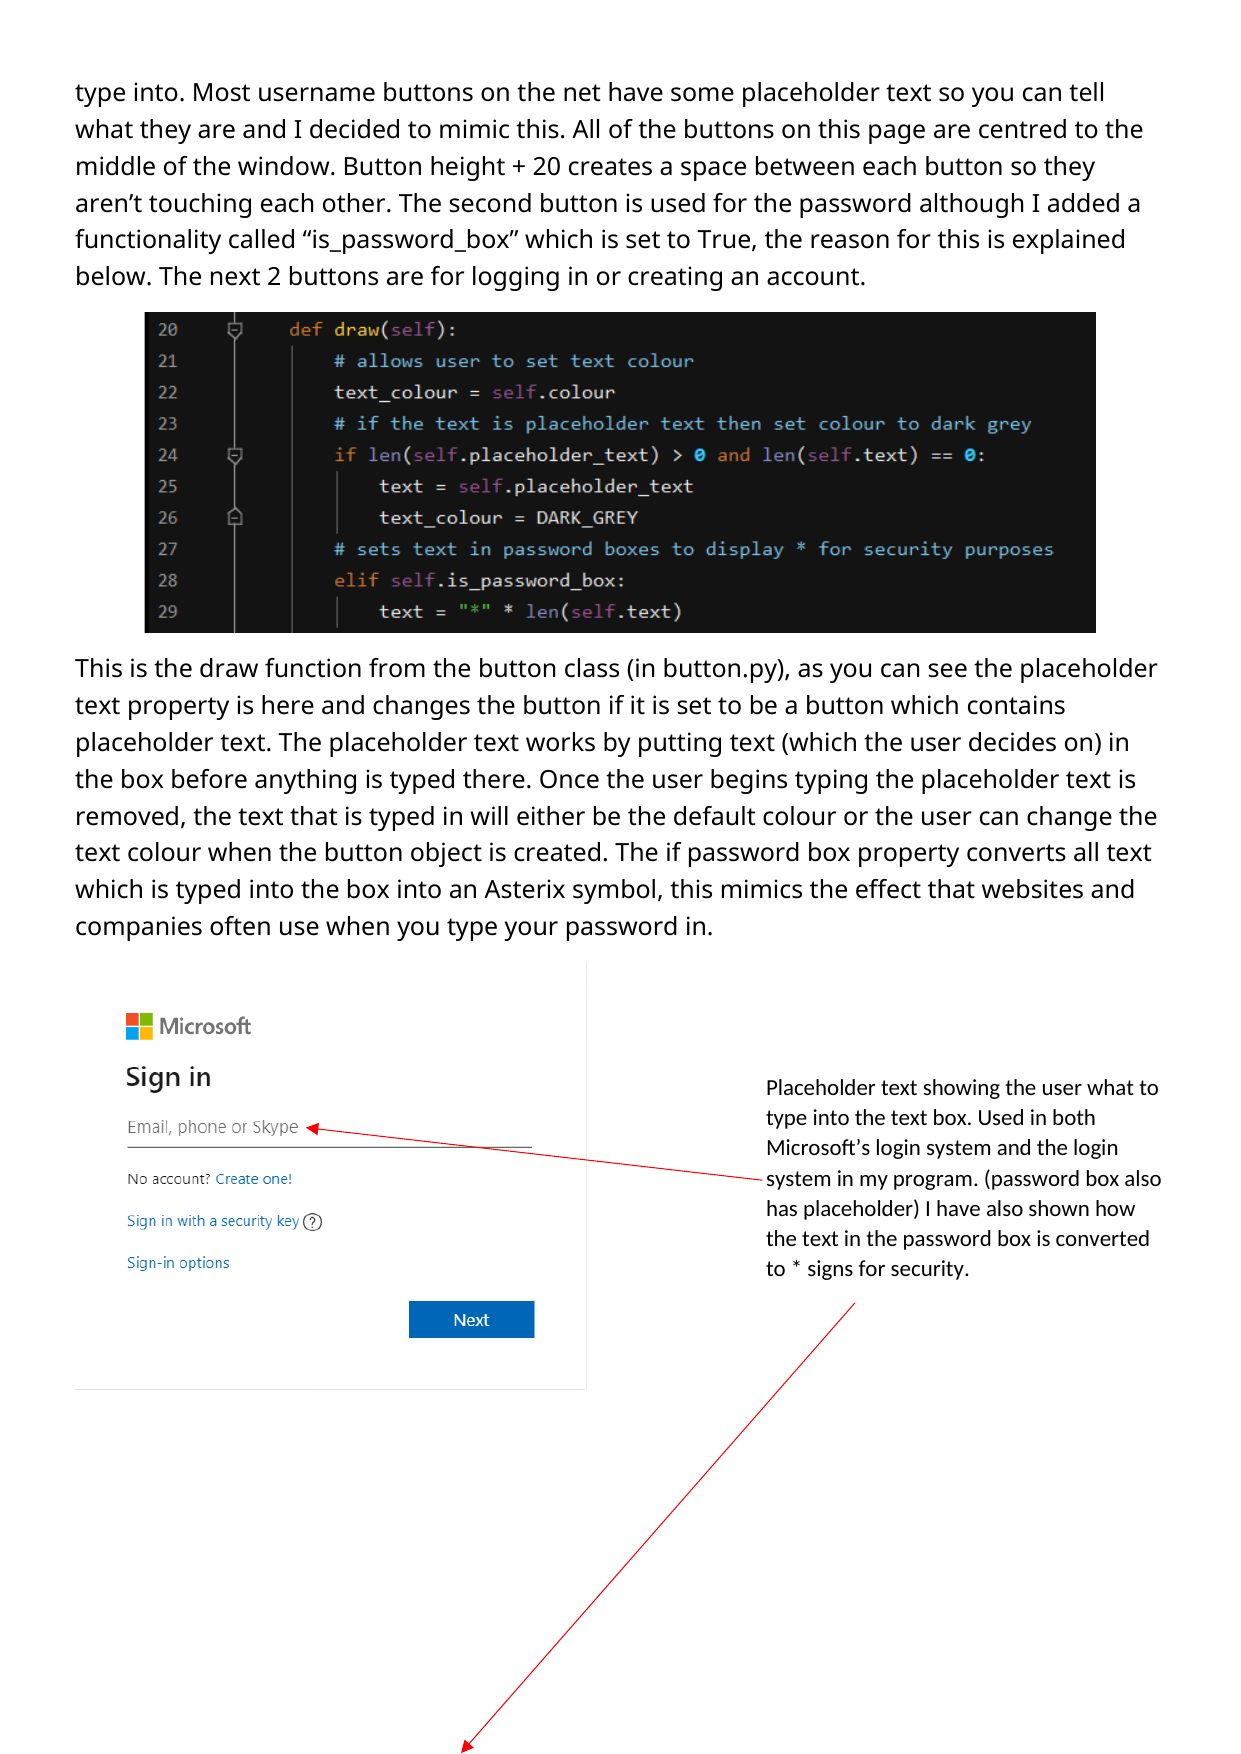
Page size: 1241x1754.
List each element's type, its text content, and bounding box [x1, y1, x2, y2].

picture [144, 312, 1096, 633]
picture [75, 962, 587, 1390]
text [75, 75, 1165, 293]
text This is the draw function from the button class (in button.py), as you can see the placeholder text property is here and changes the button if it is set to be a button which contains placeholder text. The placeholder text works by putting text (which the user decides on) in the box before anything is typed there. Once the user begins typing the placeholder text is removed, the text that is typed in will either be the default colour or the user can change the text colour when the button object is created. The if password box property converts all text which is typed into the box into an Asterix symbol, this mimics the effect that websites and companies often use when you type your password in. [75, 651, 1165, 943]
